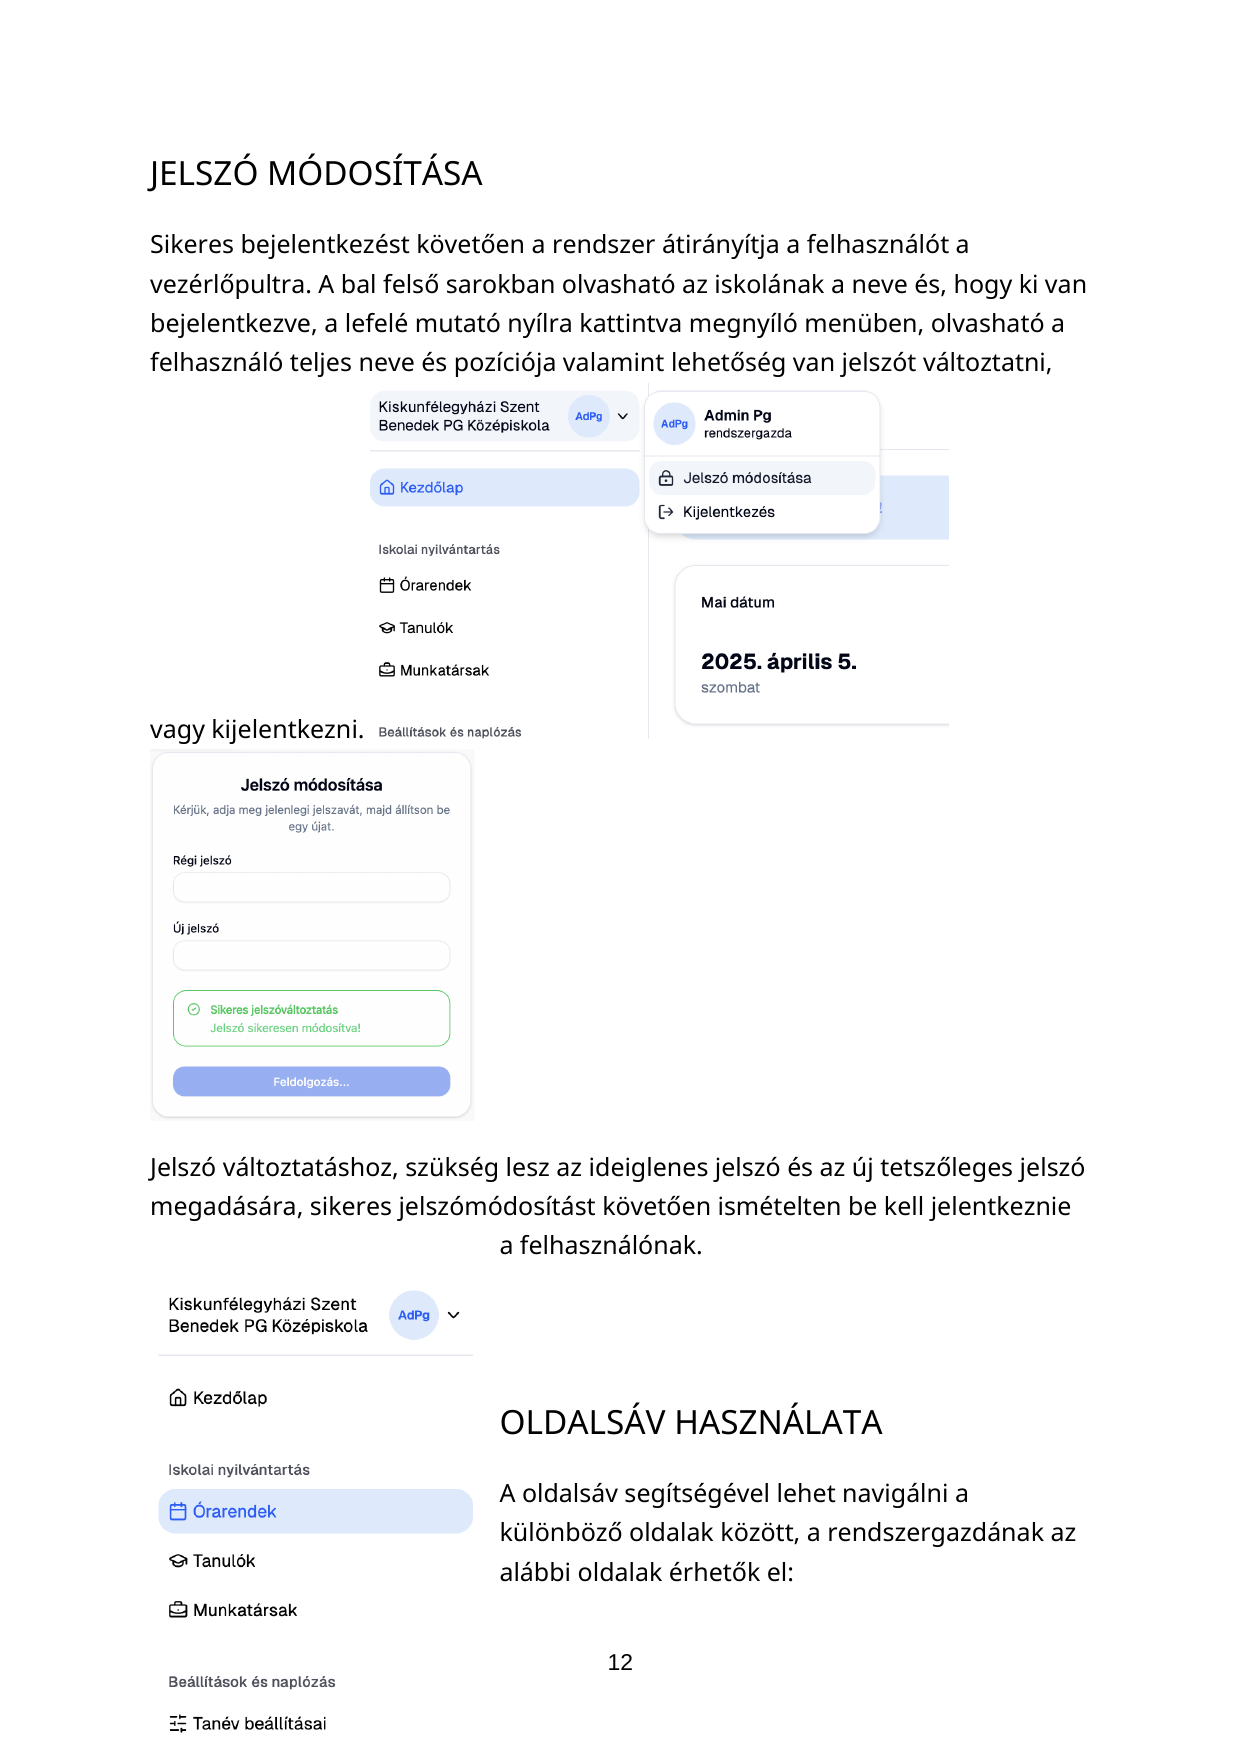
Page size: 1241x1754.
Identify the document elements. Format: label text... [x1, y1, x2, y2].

subtitle JELSZÓ MÓDOSÍTÁSA [150, 150, 1090, 195]
picture [364, 383, 949, 739]
picture [150, 749, 475, 1121]
text Jelszó változtatáshoz, szükség lesz az ideiglenes jelszó és az új tetszőleges jelszó megadására, sikeres jelszómódosítást követően ismételten be kell jelentkeznie a felhasználónak. [150, 1149, 1090, 1262]
picture [150, 1279, 481, 1754]
subtitle OLDALSÁV HASZNÁLATA [481, 1399, 1090, 1444]
text A oldalsáv segítségével lehet navigálni a különböző oldalak között, a rendszergazdának az alábbi oldalak érhetők el: [481, 1476, 1090, 1588]
